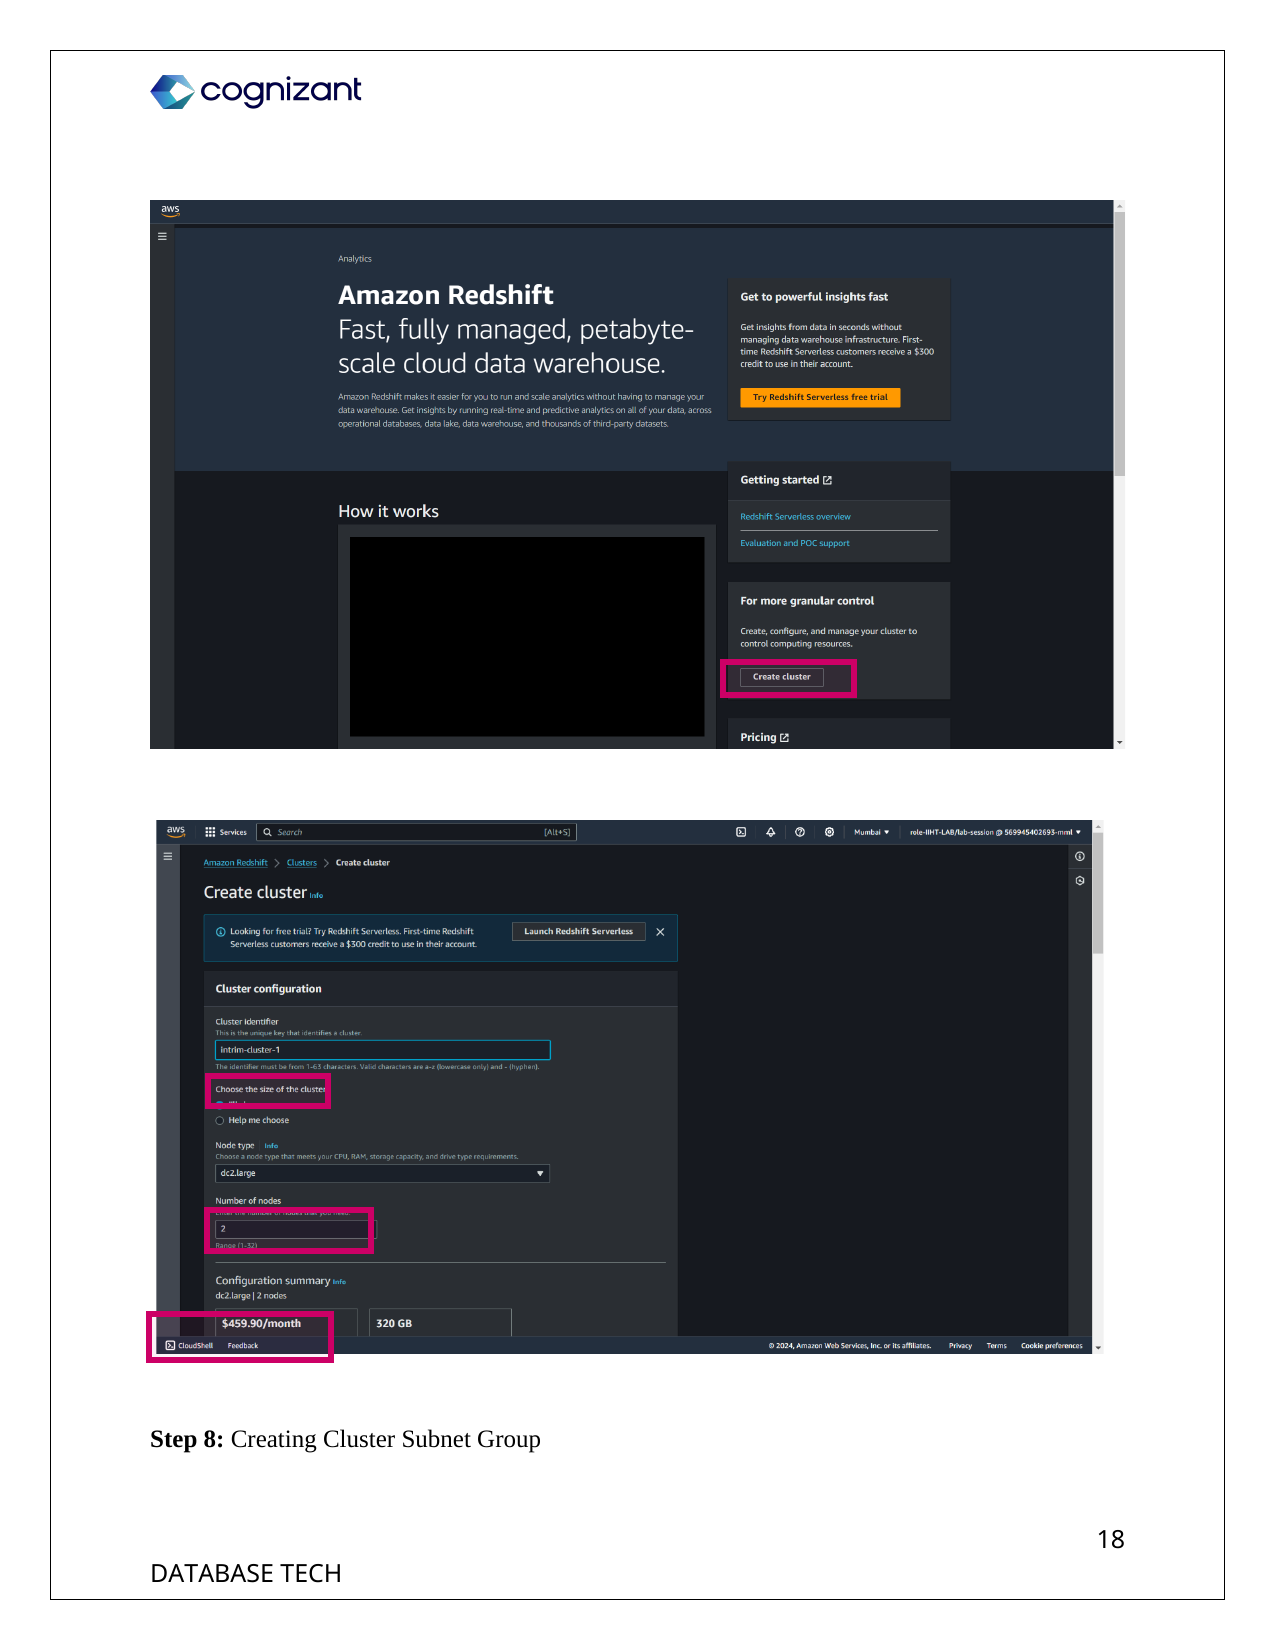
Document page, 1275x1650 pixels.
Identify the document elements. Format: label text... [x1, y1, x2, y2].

picture [156, 820, 1104, 1354]
picture [156, 1317, 328, 1354]
picture [150, 200, 1125, 749]
text Step 8: Creating Cluster Subnet Group [150, 1424, 1125, 1453]
picture [150, 75, 362, 109]
